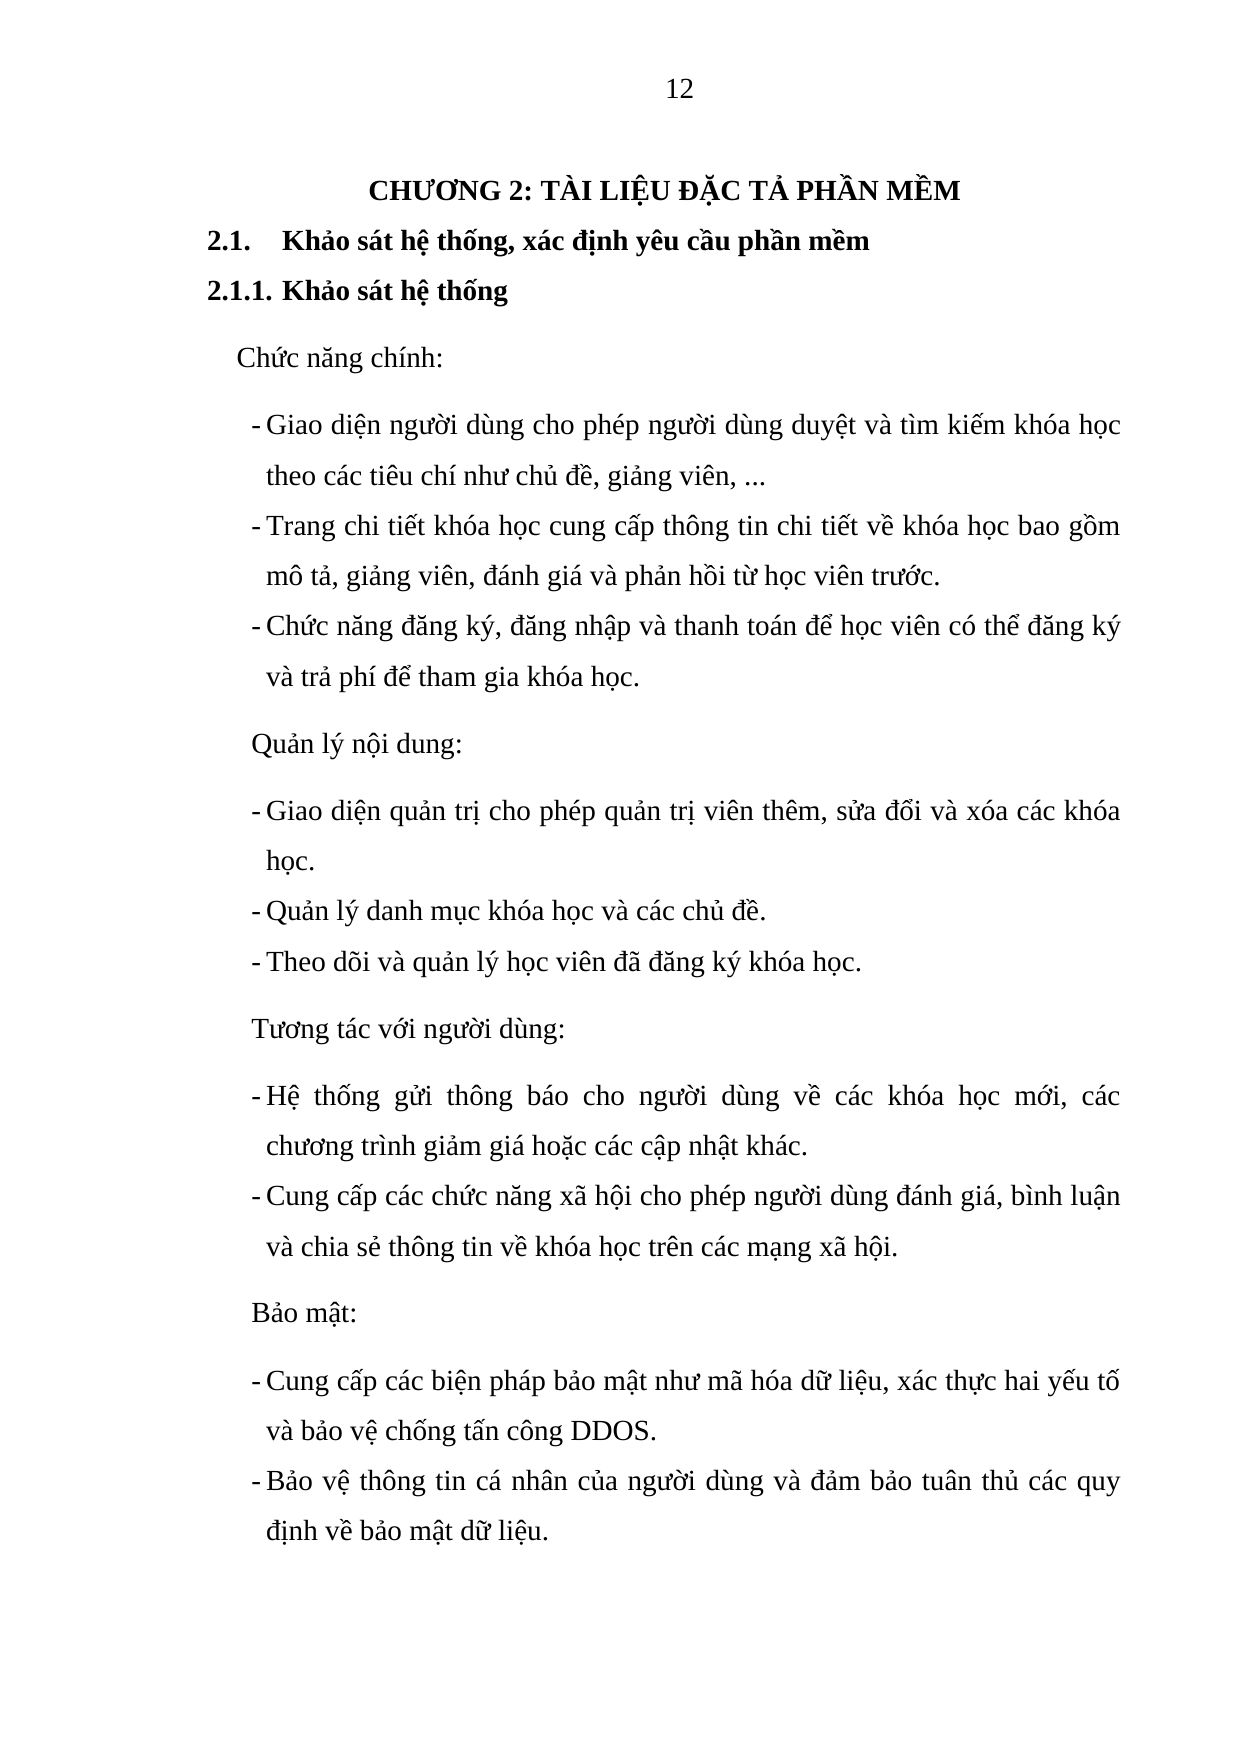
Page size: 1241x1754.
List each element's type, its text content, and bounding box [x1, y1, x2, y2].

list Giao diện người dùng cho phép người dùng duyệt và tìm kiếm khóa học theo các tiêu chí như chủ đề, giảng viên, ... [251, 407, 1122, 491]
list Trang chi tiết khóa học cung cấp thông tin chi tiết về khóa học bao gồm mô tả, giảng viên, đánh giá và phản hồi từ học viên trước. [251, 508, 1122, 592]
subtitle Khảo sát hệ thống [207, 273, 1122, 307]
list Cung cấp các biện pháp bảo mật như mã hóa dữ liệu, xác thực hai yếu tố và bảo vệ chống tấn công DDOS. [251, 1363, 1122, 1446]
text Quản lý nội dung: [251, 726, 1122, 759]
list Quản lý danh mục khóa học và các chủ đề. [251, 893, 1122, 927]
text Bảo mật: [251, 1296, 1122, 1329]
text Tương tác với người dùng: [251, 1011, 1122, 1044]
text Chức năng chính: [207, 340, 1122, 374]
list Bảo vệ thông tin cá nhân của người dùng và đảm bảo tuân thủ các quy định về bảo mật dữ liệu. [251, 1463, 1122, 1547]
subtitle TÀI LIỆU ĐẶC TẢ PHẦN MỀM [207, 173, 1122, 206]
list Chức năng đăng ký, đăng nhập và thanh toán để học viên có thể đăng ký và trả phí để tham gia khóa học. [251, 608, 1122, 692]
subtitle Khảo sát hệ thống, xác định yêu cầu phần mềm [207, 223, 1122, 257]
list Cung cấp các chức năng xã hội cho phép người dùng đánh giá, bình luận và chia sẻ thông tin về khóa học trên các mạng xã hội. [251, 1178, 1122, 1262]
list Theo dõi và quản lý học viên đã đăng ký khóa học. [251, 944, 1122, 977]
list Hệ thống gửi thông báo cho người dùng về các khóa học mới, các chương trình giảm giá hoặc các cập nhật khác. [251, 1078, 1122, 1162]
list Giao diện quản trị cho phép quản trị viên thêm, sửa đổi và xóa các khóa học. [251, 793, 1122, 877]
